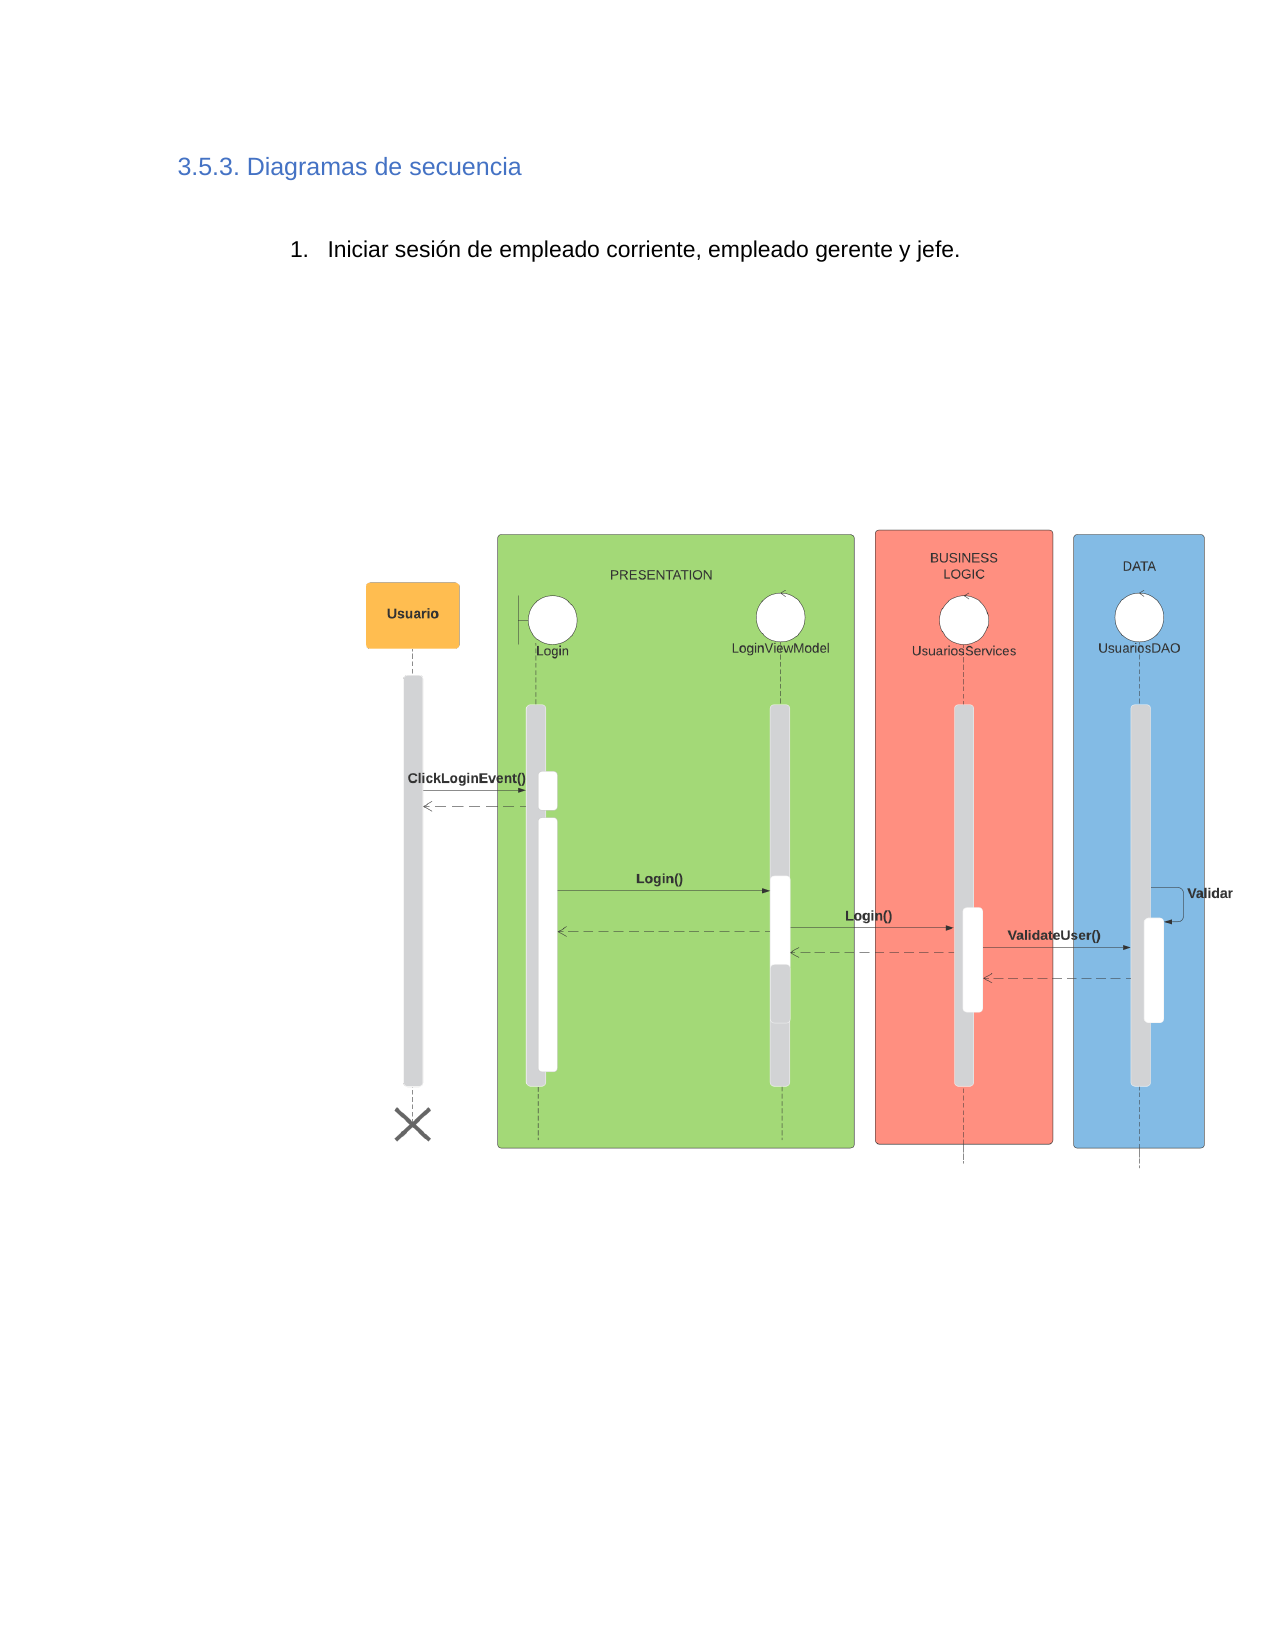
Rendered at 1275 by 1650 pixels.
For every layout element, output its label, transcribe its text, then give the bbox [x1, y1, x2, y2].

list Iniciar sesión de empleado corriente, empleado gerente y jefe. [290, 236, 1098, 262]
picture [324, 488, 1246, 1200]
subtitle 3.5.3. Diagramas de secuencia [177, 152, 1098, 181]
